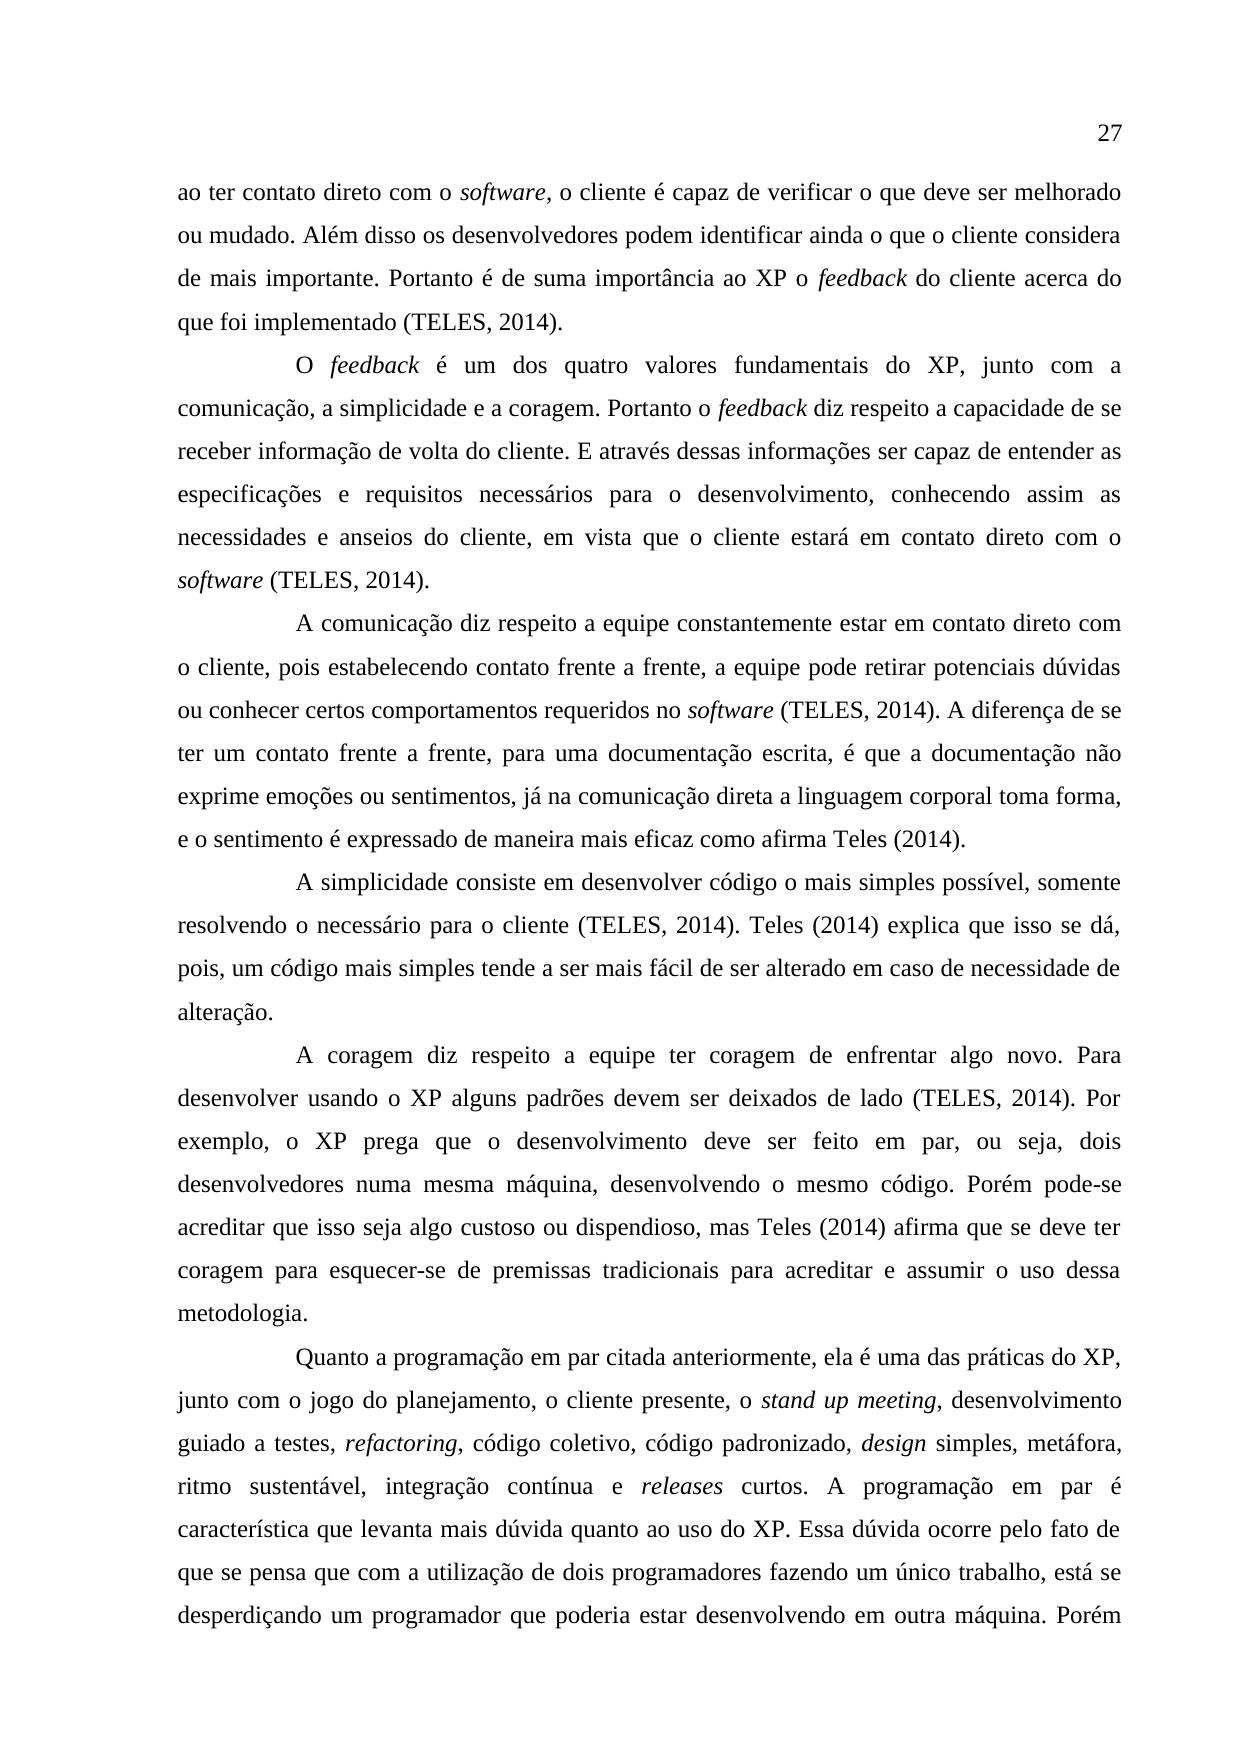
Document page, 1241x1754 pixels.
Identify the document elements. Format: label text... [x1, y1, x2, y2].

text O feedback é um dos quatro valores fundamentais do XP, junto com a comunicação, a simplicidade e a coragem. Portanto o feedback diz respeito a capacidade de se receber informação de volta do cliente. E através dessas informações ser capaz de entender as especificações e requisitos necessários para o desenvolvimento, conhecendo assim as necessidades e anseios do cliente, em vista que o cliente estará em contato direto com o software (TELES, 2014). [177, 350, 1122, 594]
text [177, 1342, 1122, 1629]
text A comunicação diz respeito a equipe constantemente estar em contato direto com o cliente, pois estabelecendo contato frente a frente, a equipe pode retirar potenciais dúvidas ou conhecer certos comportamentos requeridos no software (TELES, 2014). A diferença de se ter um contato frente a frente, para uma documentação escrita, é que a documentação não exprime emoções ou sentimentos, já na comunicação direta a linguagem corporal toma forma, e o sentimento é expressado de maneira mais eficaz como afirma Teles (2014). [177, 608, 1122, 853]
text A coragem diz respeito a equipe ter coragem de enfrentar algo novo. Para desenvolver usando o XP alguns padrões devem ser deixados de lado (TELES, 2014). Por exemplo, o XP prega que o desenvolvimento deve ser feito em par, ou seja, dois desenvolvedores numa mesma máquina, desenvolvendo o mesmo código. Porém pode-se acreditar que isso seja algo custoso ou dispendioso, mas Teles (2014) afirma que se deve ter coragem para esquecer-se de premissas tradicionais para acreditar e assumir o uso dessa metodologia. [177, 1040, 1122, 1327]
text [177, 177, 1122, 335]
text A simplicidade consiste em desenvolver código o mais simples possível, somente resolvendo o necessário para o cliente (TELES, 2014). Teles (2014) explica que isso se dá, pois, um código mais simples tende a ser mais fácil de ser alterado em caso de necessidade de alteração. [177, 867, 1122, 1025]
